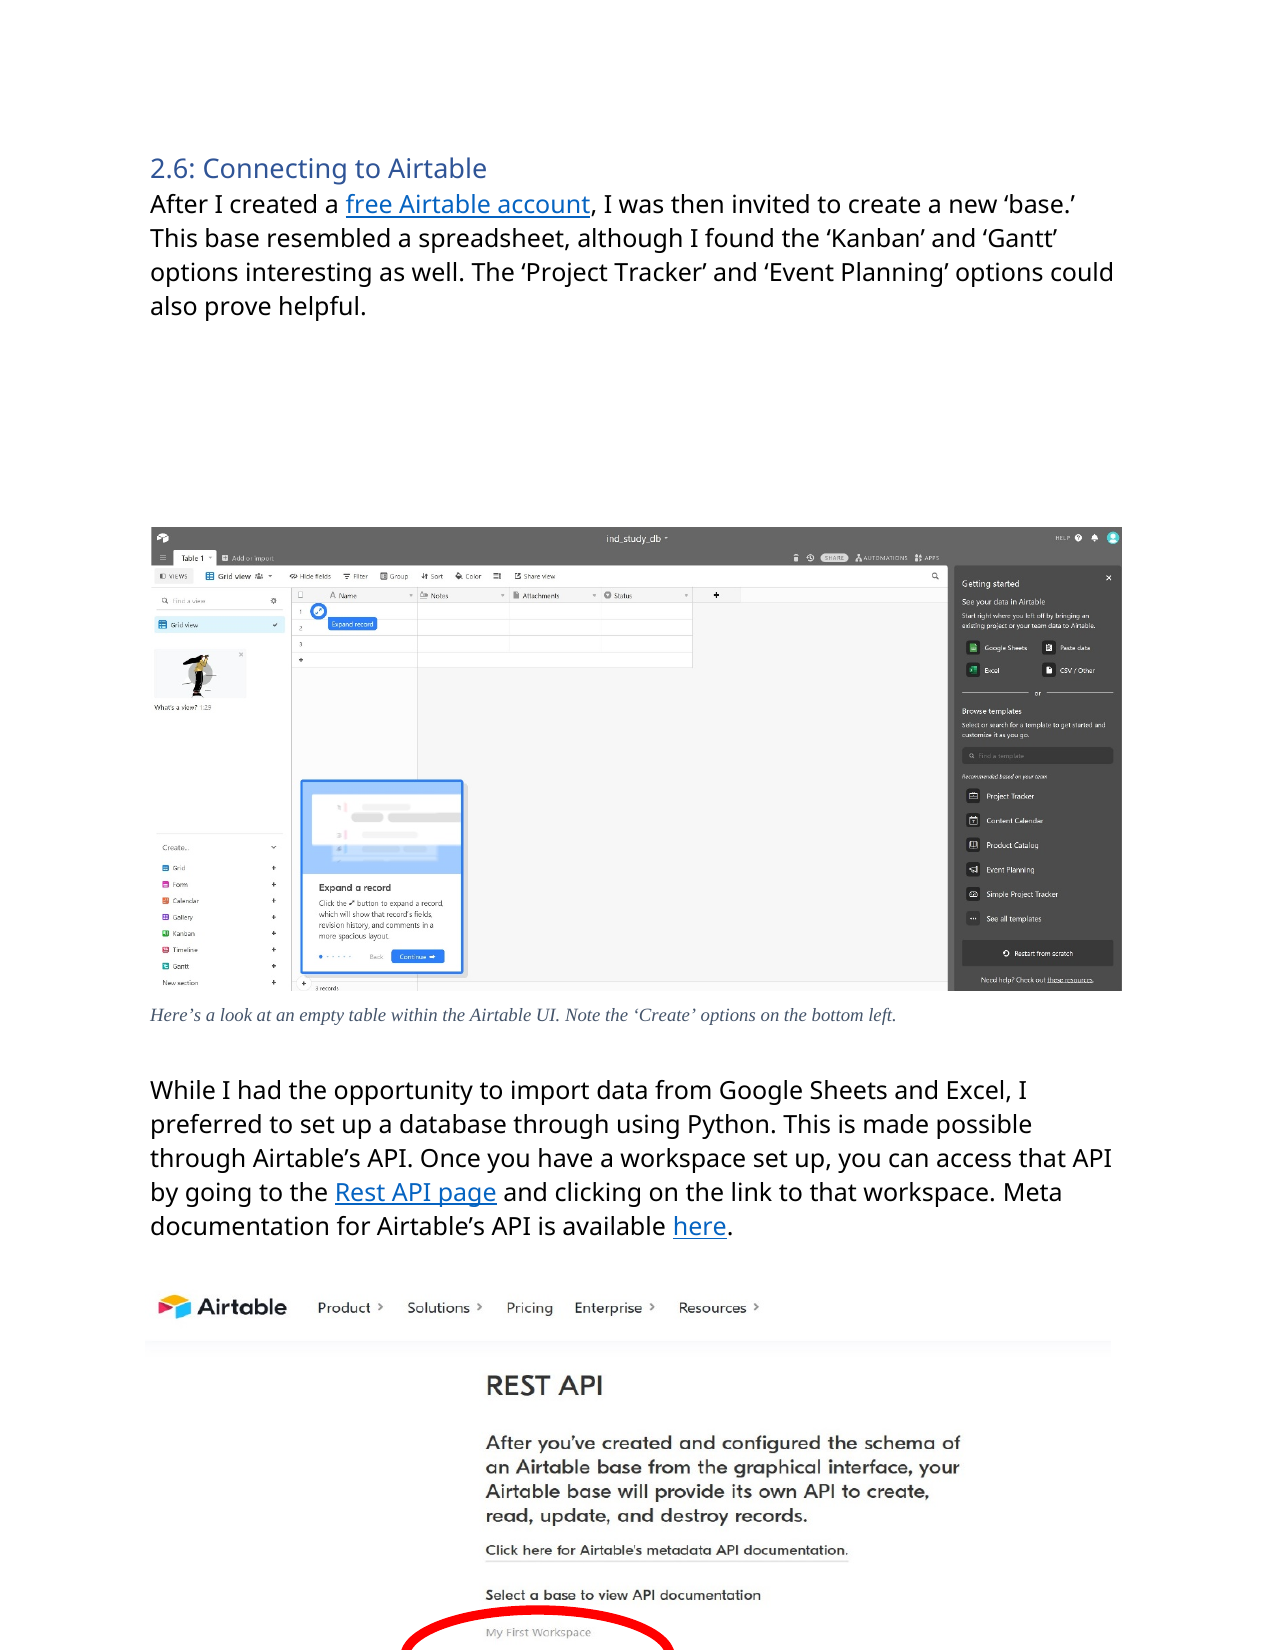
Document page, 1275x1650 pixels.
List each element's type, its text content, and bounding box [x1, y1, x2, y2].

picture [413, 1615, 662, 1650]
picture [150, 527, 1122, 990]
subtitle 2.6: Connecting to Airtable [150, 150, 1125, 187]
text After I created a free Airtable account, I was then invited to create a new ‘base.’ This base resembled a spreadsheet, although I found the ‘Kanban’ and ‘Gantt’ options interesting as well. The ‘Project Tracker’ and ‘Event Planning’ options could also prove helpful. [150, 187, 1125, 323]
text While I had the opportunity to import data from Google Sheets and Excel, I preferred to set up a database through using Python. This is made possible through Airtable’s API. Once you have a workspace set up, you can access that API by going to the Rest API page and clicking on the link to that workspace. Meta documentation for Airtable’s API is available here. [150, 1072, 1125, 1243]
picture [145, 1281, 1111, 1650]
